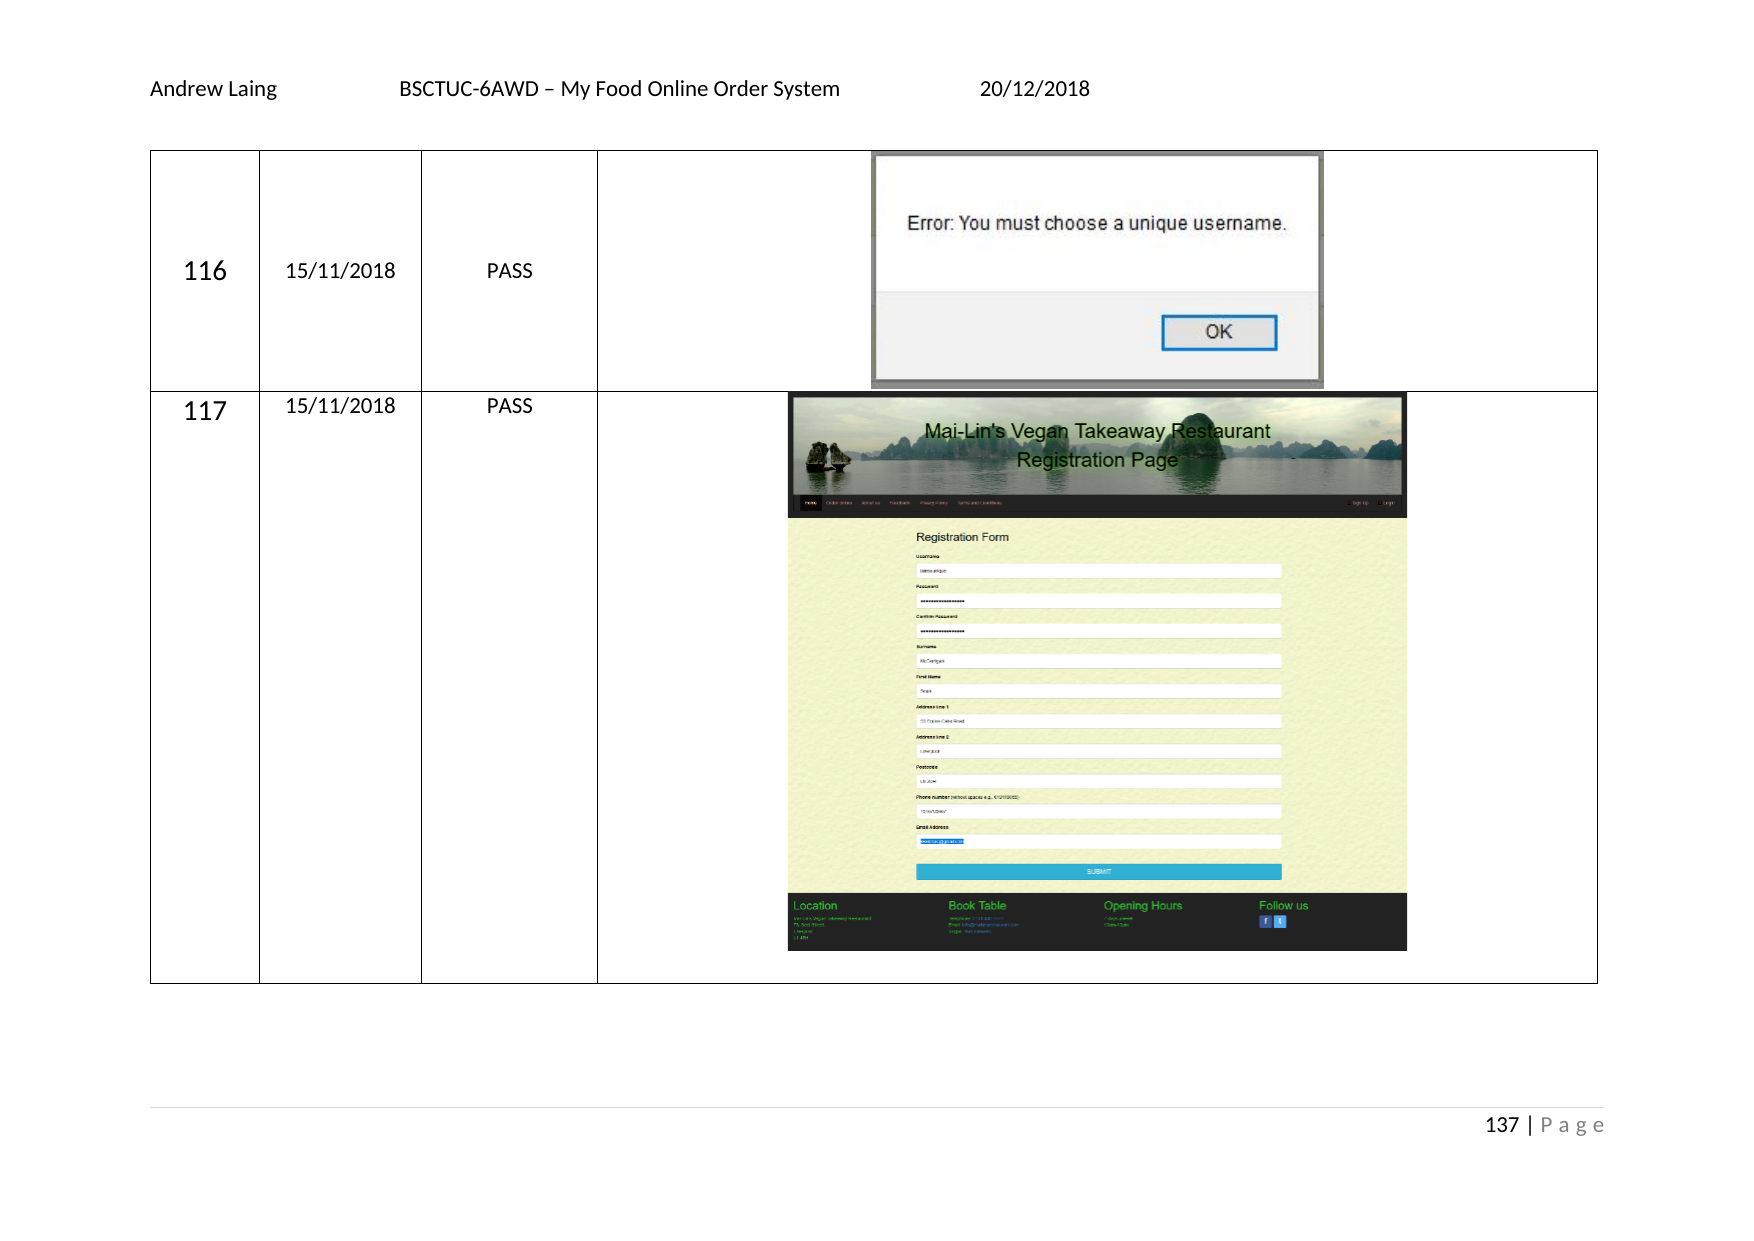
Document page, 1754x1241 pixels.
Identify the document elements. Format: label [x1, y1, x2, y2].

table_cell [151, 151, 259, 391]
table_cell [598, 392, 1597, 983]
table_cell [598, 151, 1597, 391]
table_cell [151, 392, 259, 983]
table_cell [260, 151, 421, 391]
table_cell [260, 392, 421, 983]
picture [871, 151, 1324, 389]
picture [787, 391, 1408, 951]
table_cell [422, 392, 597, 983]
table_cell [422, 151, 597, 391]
